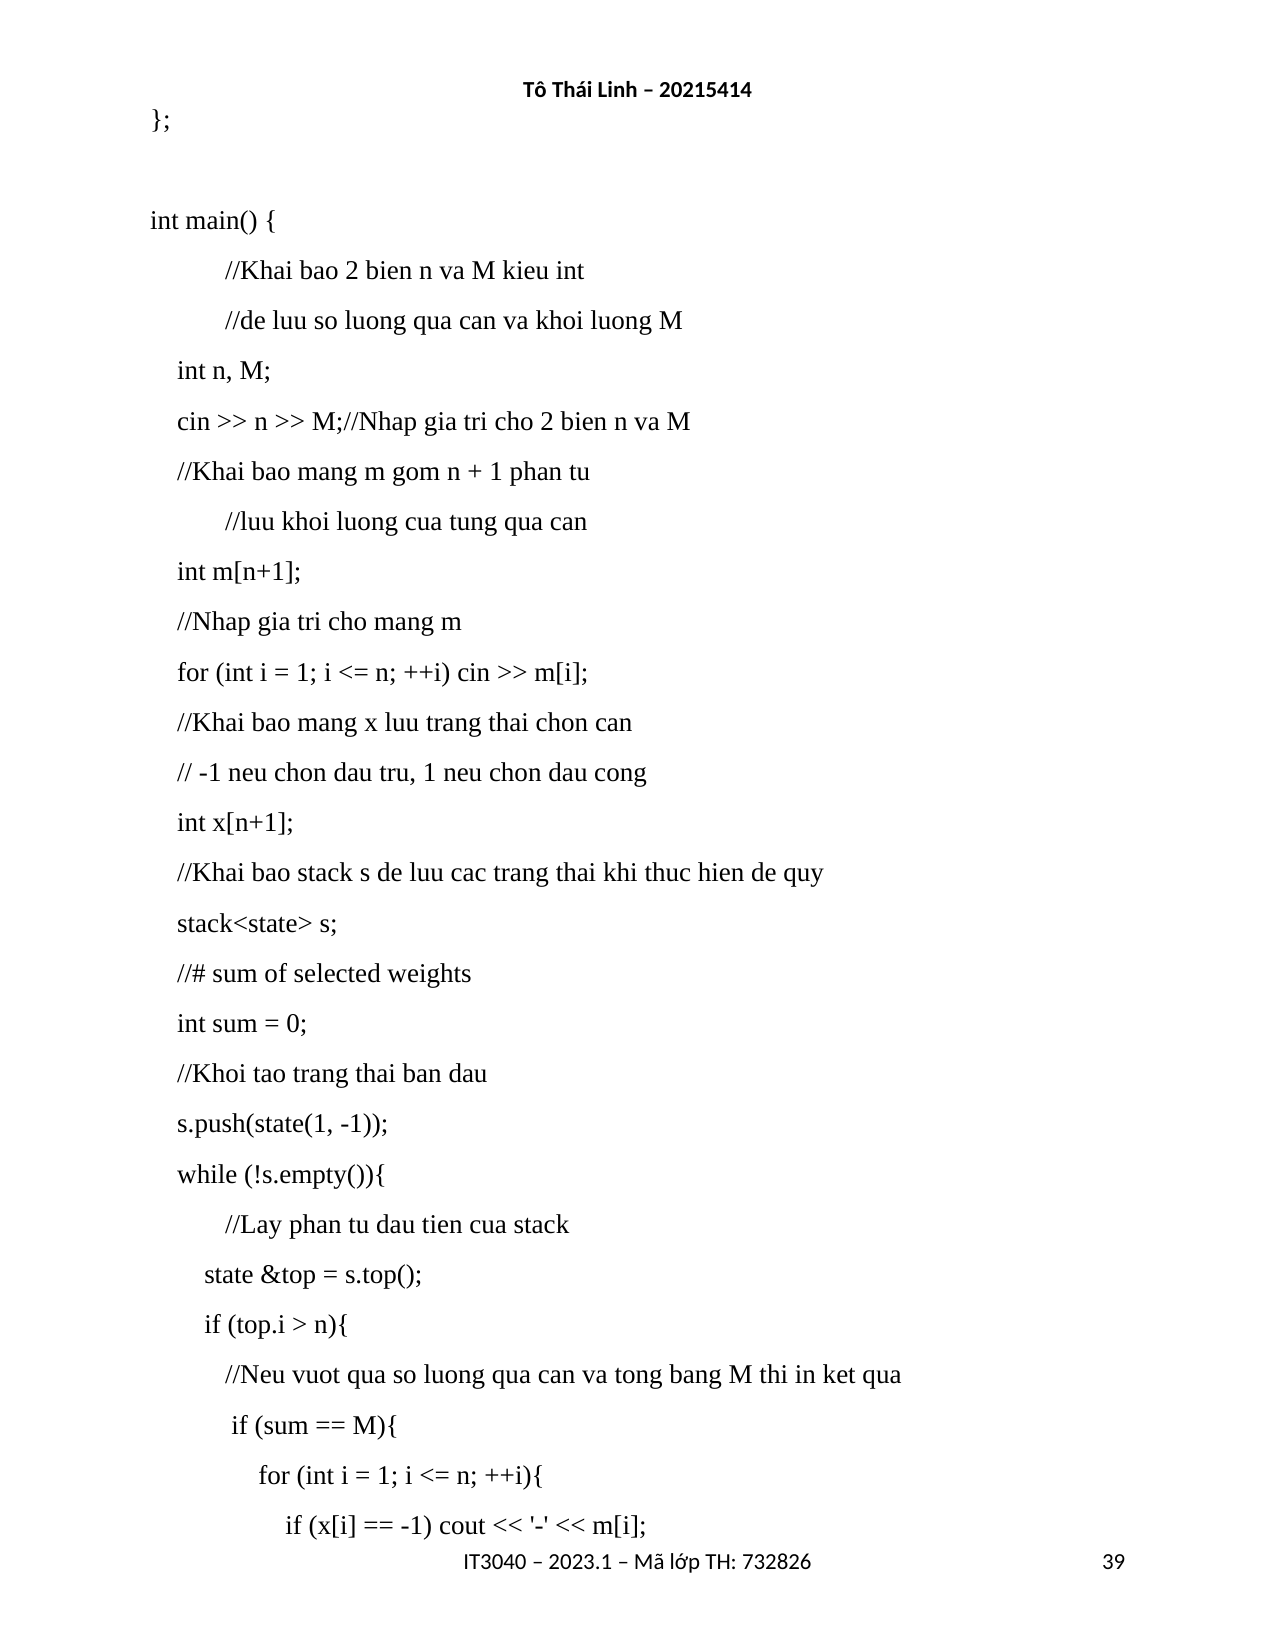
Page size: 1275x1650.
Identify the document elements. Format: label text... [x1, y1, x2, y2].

text int sum = 0; [150, 1007, 1125, 1038]
text // -1 neu chon dau tru, 1 neu chon dau cong [150, 756, 1125, 787]
text if (sum == M){ [150, 1409, 1125, 1440]
text //Khai bao mang m gom n + 1 phan tu [150, 455, 1125, 486]
text //de luu so luong qua can va khoi luong M [150, 304, 1125, 335]
text //Lay phan tu dau tien cua stack [150, 1208, 1125, 1239]
text //Khai bao mang x luu trang thai chon can [150, 706, 1125, 737]
text s.push(state(1, -1)); [150, 1108, 1125, 1139]
text int m[n+1]; [150, 555, 1125, 586]
text //Khai bao 2 bien n va M kieu int [150, 254, 1125, 285]
text //Khoi tao trang thai ban dau [150, 1057, 1125, 1088]
text //# sum of selected weights [150, 957, 1125, 988]
text cin >> n >> M;//Nhap gia tri cho 2 bien n va M [150, 405, 1125, 436]
text }; [150, 103, 1125, 134]
text for (int i = 1; i <= n; ++i){ [150, 1459, 1125, 1490]
text //Nhap gia tri cho mang m [150, 606, 1125, 637]
text //Khai bao stack s de luu cac trang thai khi thuc hien de quy [150, 857, 1125, 888]
text for (int i = 1; i <= n; ++i) cin >> m[i]; [150, 656, 1125, 687]
text int n, M; [150, 354, 1125, 386]
text int x[n+1]; [150, 806, 1125, 837]
text //Neu vuot qua so luong qua can va tong bang M thi in ket qua [150, 1359, 1125, 1390]
text int main() { [150, 204, 1125, 235]
text if (top.i > n){ [150, 1308, 1125, 1339]
text state &top = s.top(); [150, 1258, 1125, 1289]
text while (!s.empty()){ [150, 1158, 1125, 1189]
text if (x[i] == -1) cout << '-' << m[i]; [150, 1509, 1125, 1540]
text //luu khoi luong cua tung qua can [150, 505, 1125, 536]
text stack<state> s; [150, 907, 1125, 938]
